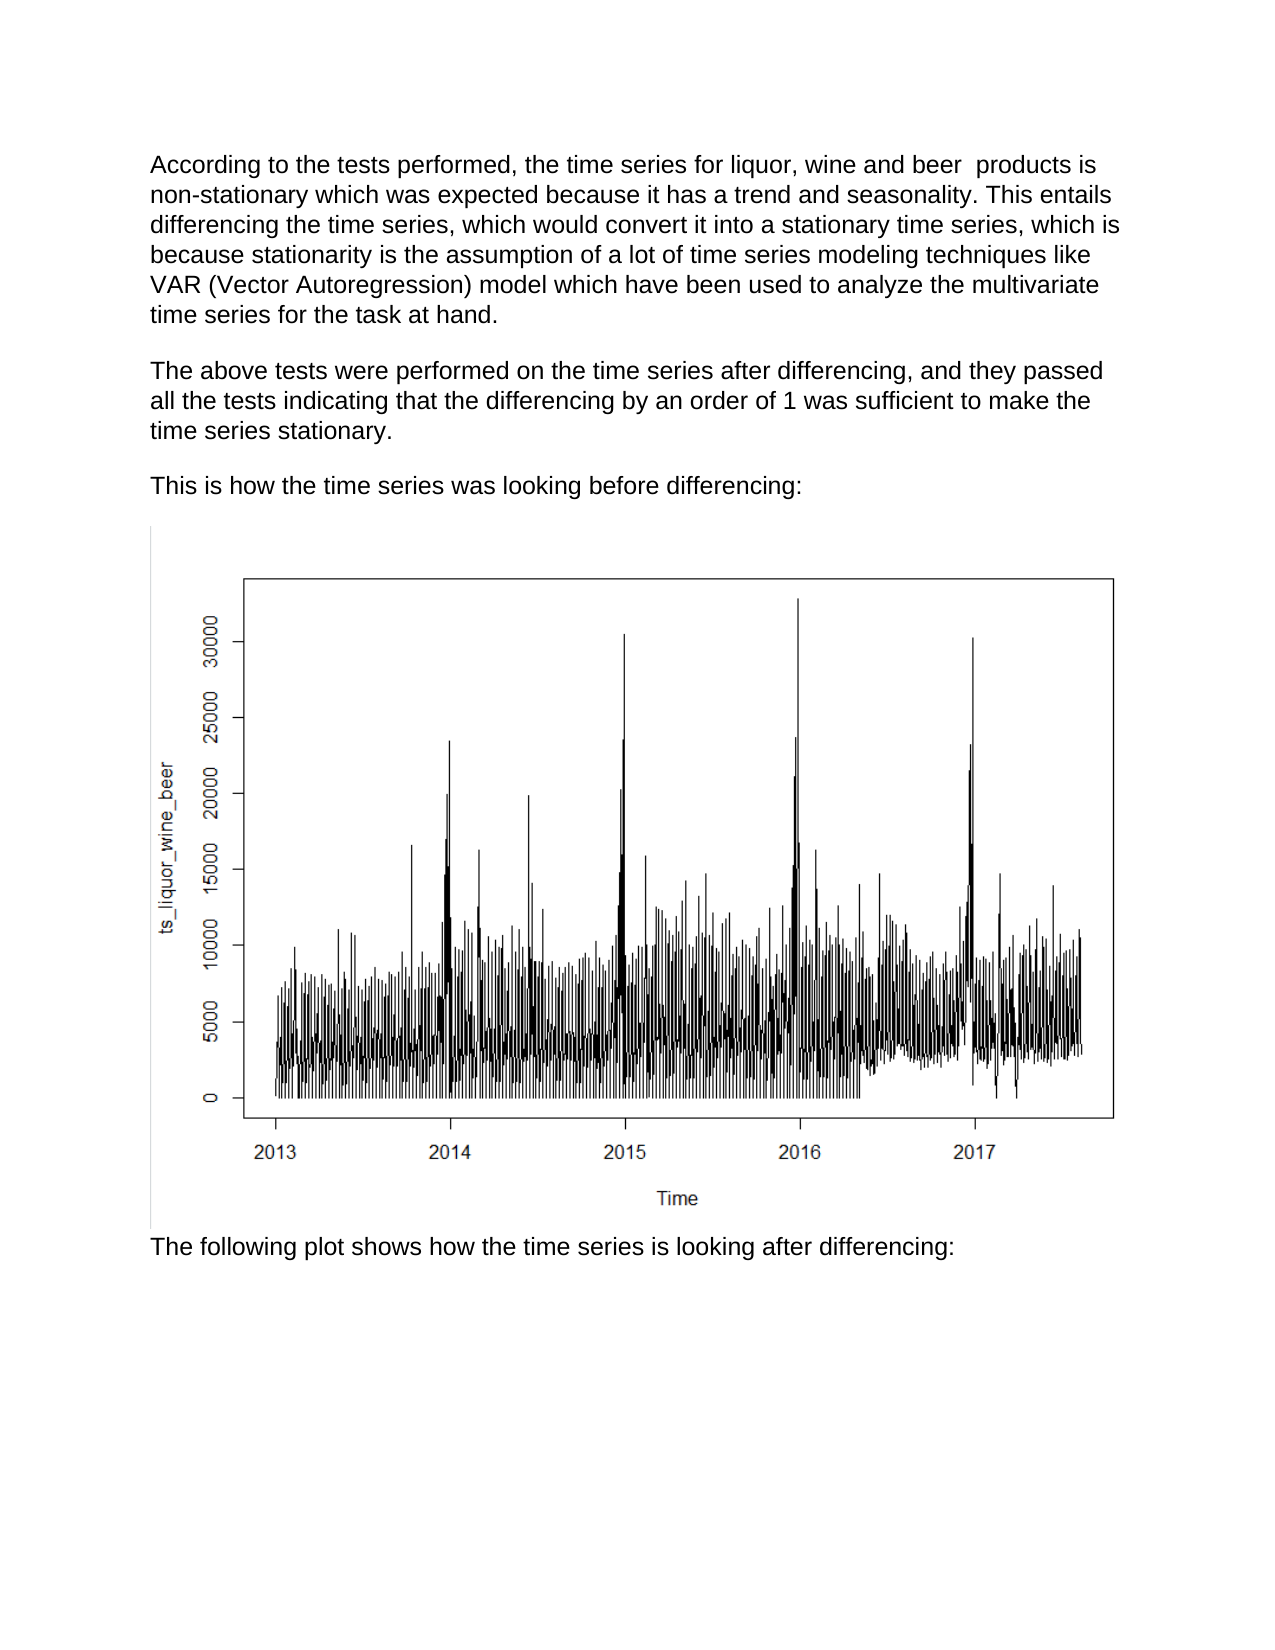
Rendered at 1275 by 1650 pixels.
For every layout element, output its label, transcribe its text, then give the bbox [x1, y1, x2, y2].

text According to the tests performed, the time series for liquor, wine and beer products is non-stationary which was expected because it has a trend and seasonality. This entails differencing the time series, which would convert it into a stationary time series, which is because stationarity is the assumption of a lot of time series modeling techniques like VAR (Vector Autoregression) model which have been used to analyze the multivariate time series for the task at hand. [150, 150, 1125, 329]
text The following plot shows how the time series is looking after differencing: [150, 1229, 1125, 1261]
text This is how the time series was looking before differencing: [150, 471, 1125, 500]
text The above tests were performed on the time series after differencing, and they passed all the tests indicating that the differencing by an order of 1 was sufficient to make the time series stationary. [150, 356, 1125, 444]
picture [150, 526, 1125, 1229]
